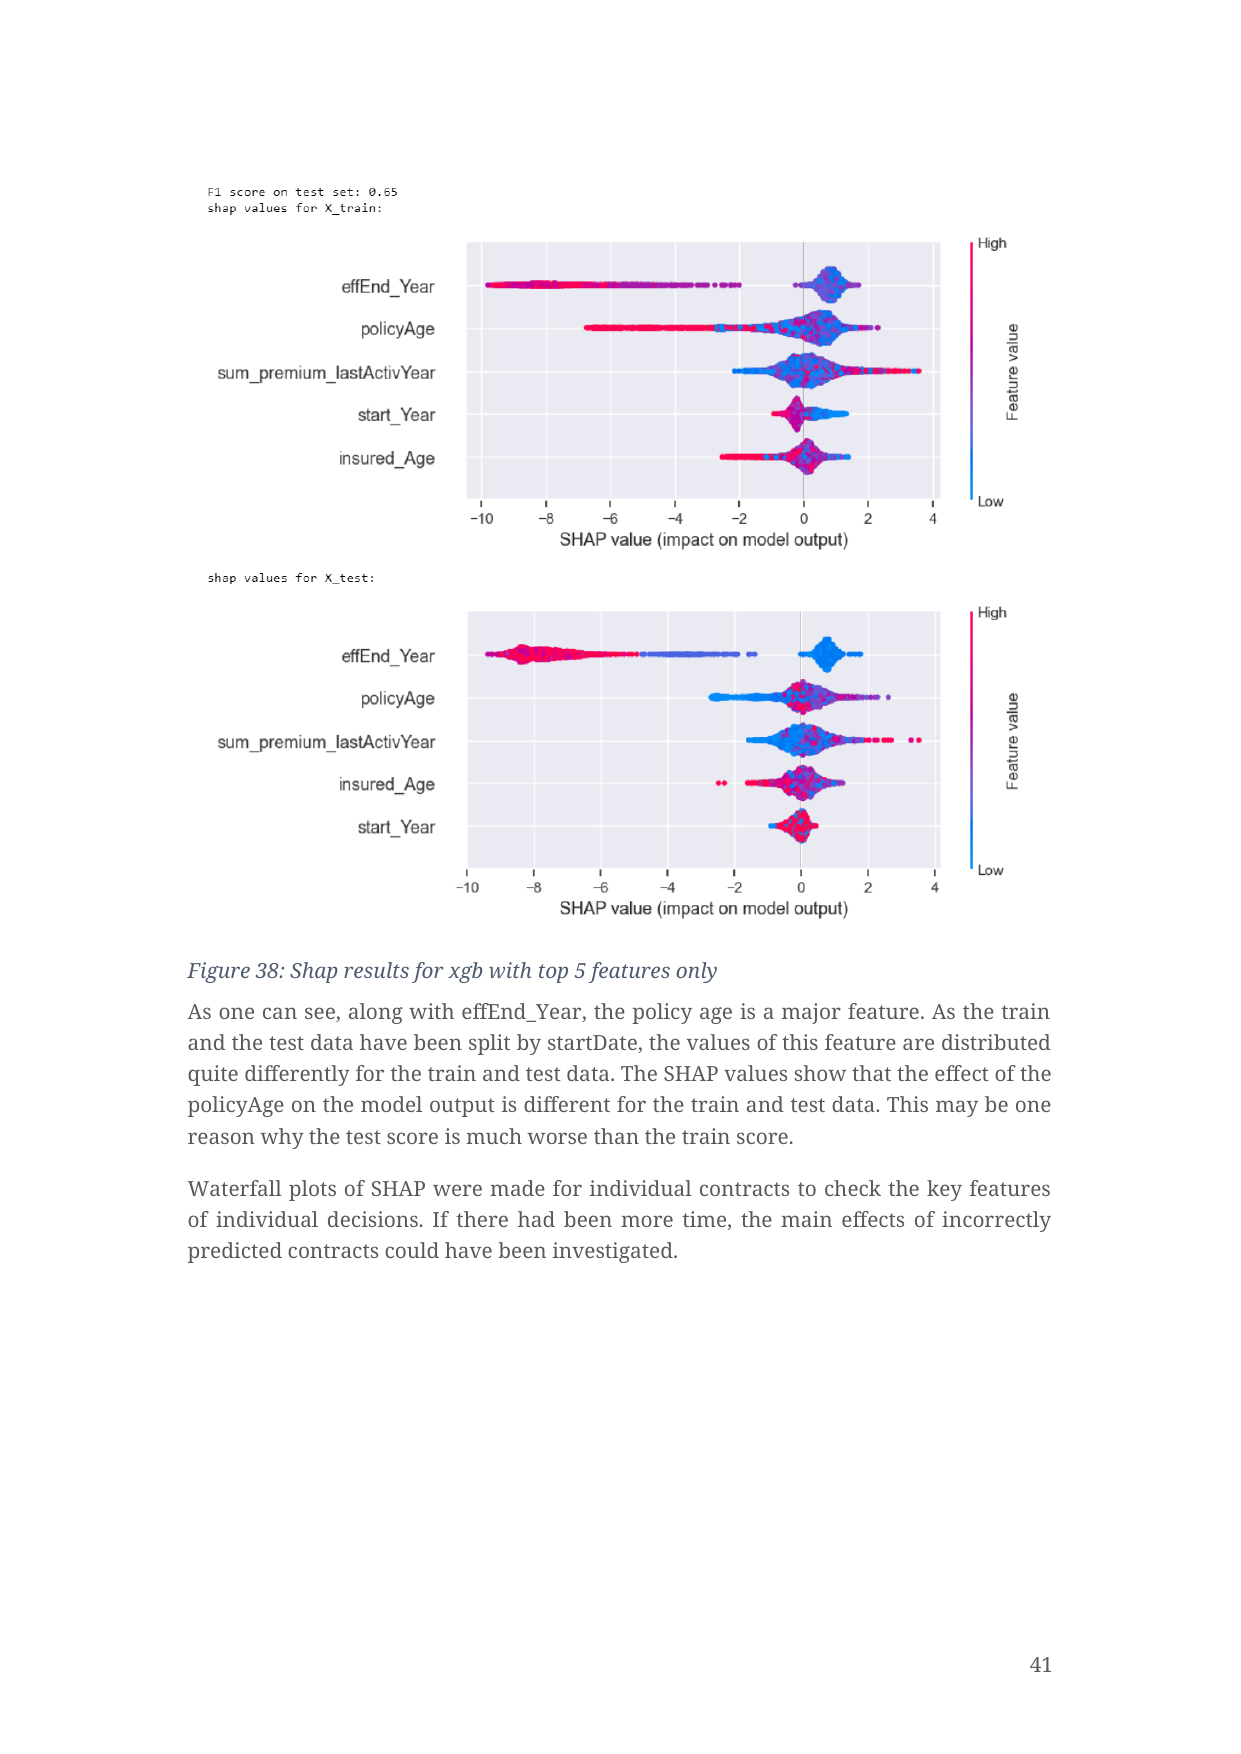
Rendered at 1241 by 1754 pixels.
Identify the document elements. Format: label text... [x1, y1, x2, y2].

text As one can see, along with effEnd_Year, the policy age is a major feature. As the train and the test data have been split by startDate, the values of this feature are distributed quite differently for the train and test data. The SHAP values show that the effect of the policyAge on the model output is different for the train and test data. This may be one reason why the test score is much worse than the train score. [187, 997, 1053, 1150]
text Waterfall plots of SHAP were made for individual contracts to check the key features of individual decisions. If there had been more time, the main effects of incorrectly predicted contracts could have been investigated. [187, 1174, 1053, 1265]
picture [187, 180, 1053, 933]
text Figure 38: Shap results for xgb with top 5 features only [187, 956, 1053, 984]
